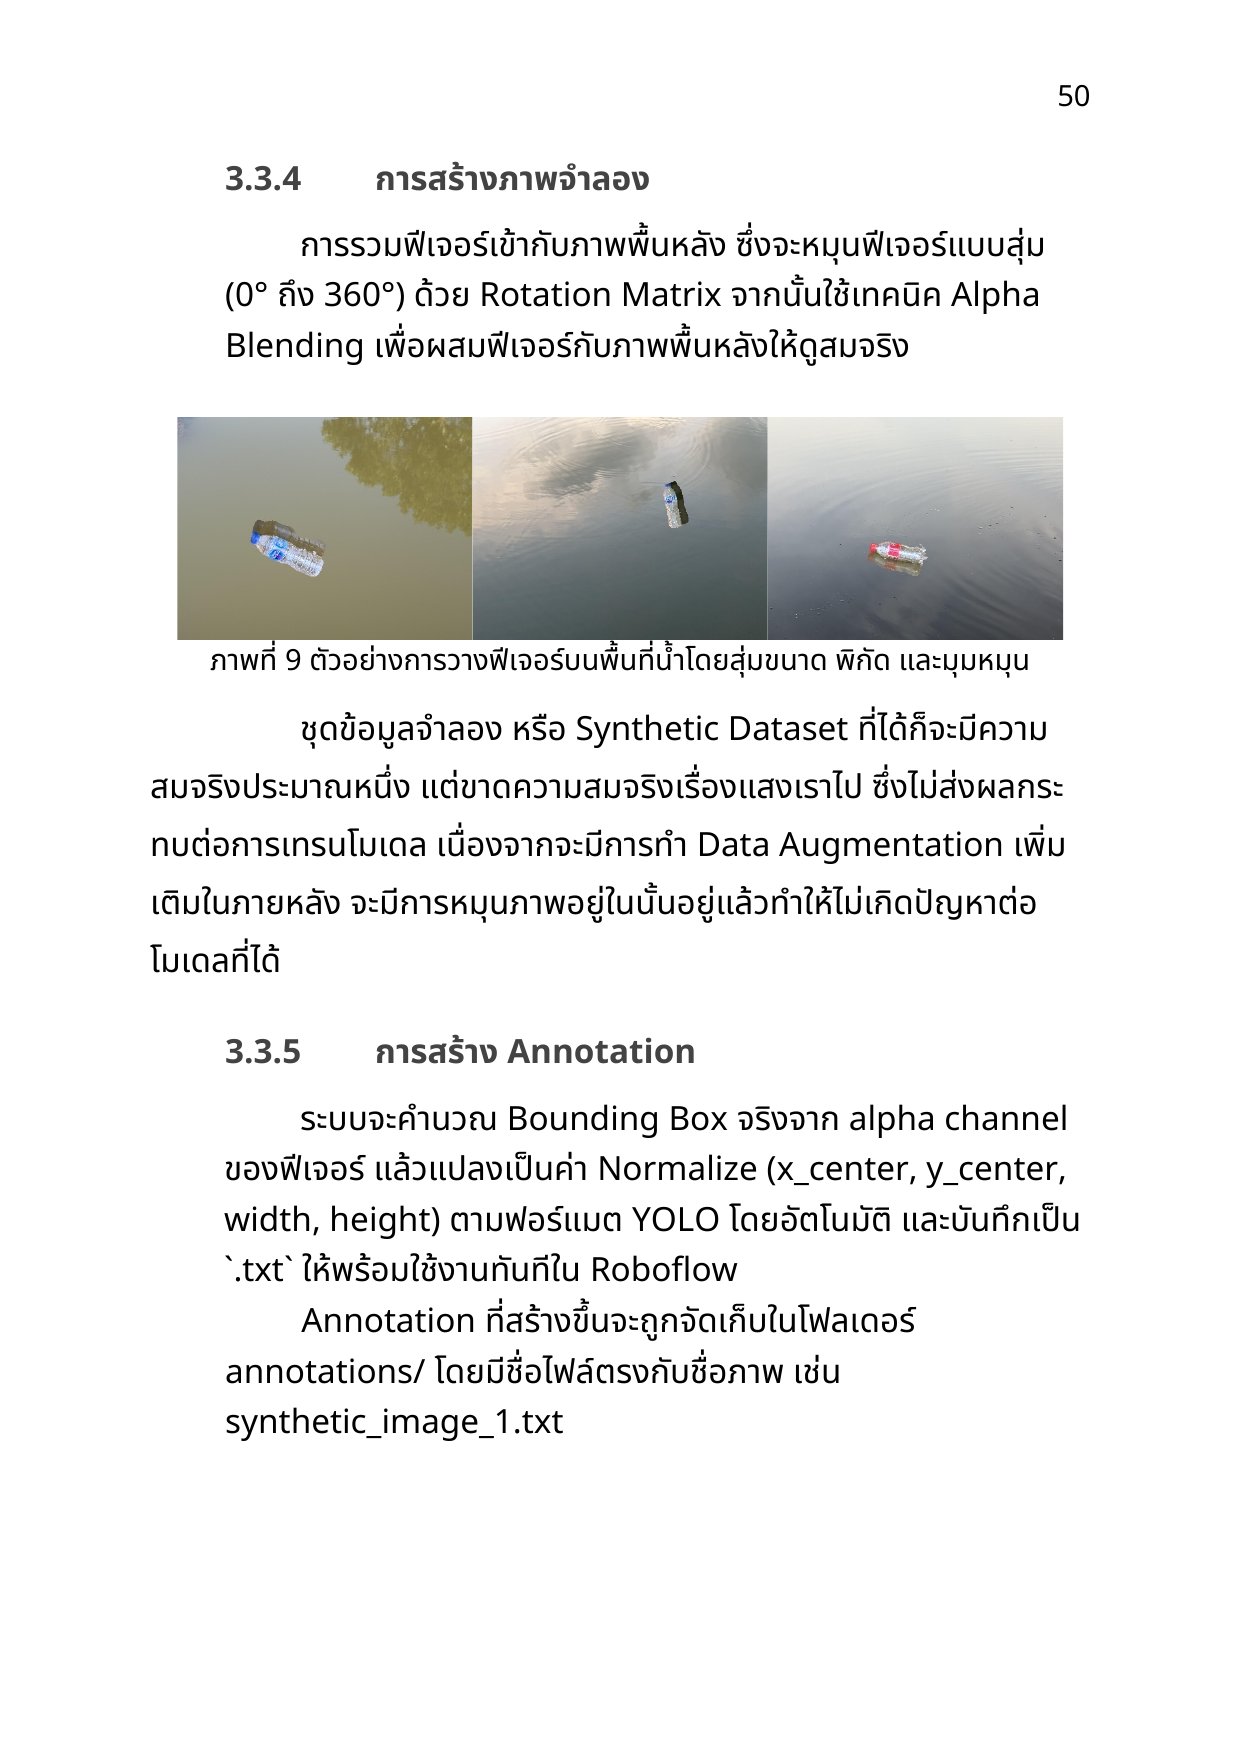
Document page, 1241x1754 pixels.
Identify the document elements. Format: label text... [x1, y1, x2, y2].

text การรวมฟีเจอร์เข้ากับภาพพื้นหลัง ซึ่งจะหมุนฟีเจอร์แบบสุ่ม (0° ถึง 360°) ด้วย Rotation Matrix จากนั้นใช้เทคนิค Alpha Blending เพื่อผสมฟีเจอร์กับภาพพื้นหลังให้ดูสมจริง [225, 221, 1090, 372]
subtitle 3.3.5 การสร้าง Annotation [150, 1028, 1090, 1078]
list ระบบจะคำนวณ Bounding Box จริงจาก alpha channel ของฟีเจอร์ แล้วแปลงเป็นค่า Normalize (x_center, y_center, width, height) ตามฟอร์แมต YOLO โดยอัตโนมัติ และบันทึกเป็น `.txt` ให้พร้อมใช้งานทันทีใน Roboflow [224, 1094, 1090, 1297]
list Annotation ที่สร้างขึ้นจะถูกจัดเก็บในโฟลเดอร์ annotations/ โดยมีชื่อไฟล์ตรงกับชื่อภาพ เช่น synthetic_image_1.txt [225, 1297, 1090, 1443]
text ภาพที่ 9 ตัวอย่างการวางฟีเจอร์บนพื้นที่น้ำโดยสุ่มขนาด พิกัด และมุมหมุน [150, 639, 1090, 684]
text ชุดข้อมูลจำลอง หรือ Synthetic Dataset ที่ได้ก็จะมีความสมจริงประมาณหนึ่ง แต่ขาดความสมจริงเรื่องแสงเราไป ซึ่งไม่ส่งผลกระทบต่อการเทรนโมเดล เนื่องจากจะมีการทำ Data Augmentation เพิ่มเติมในภายหลัง จะมีการหมุนภาพอยู่ในนั้นอยู่แล้วทำให้ไม่เกิดปัญหาต่อโมเดลที่ได้ [150, 704, 1090, 987]
picture [177, 417, 1064, 640]
subtitle 3.3.4 การสร้างภาพจำลอง [150, 154, 1090, 205]
